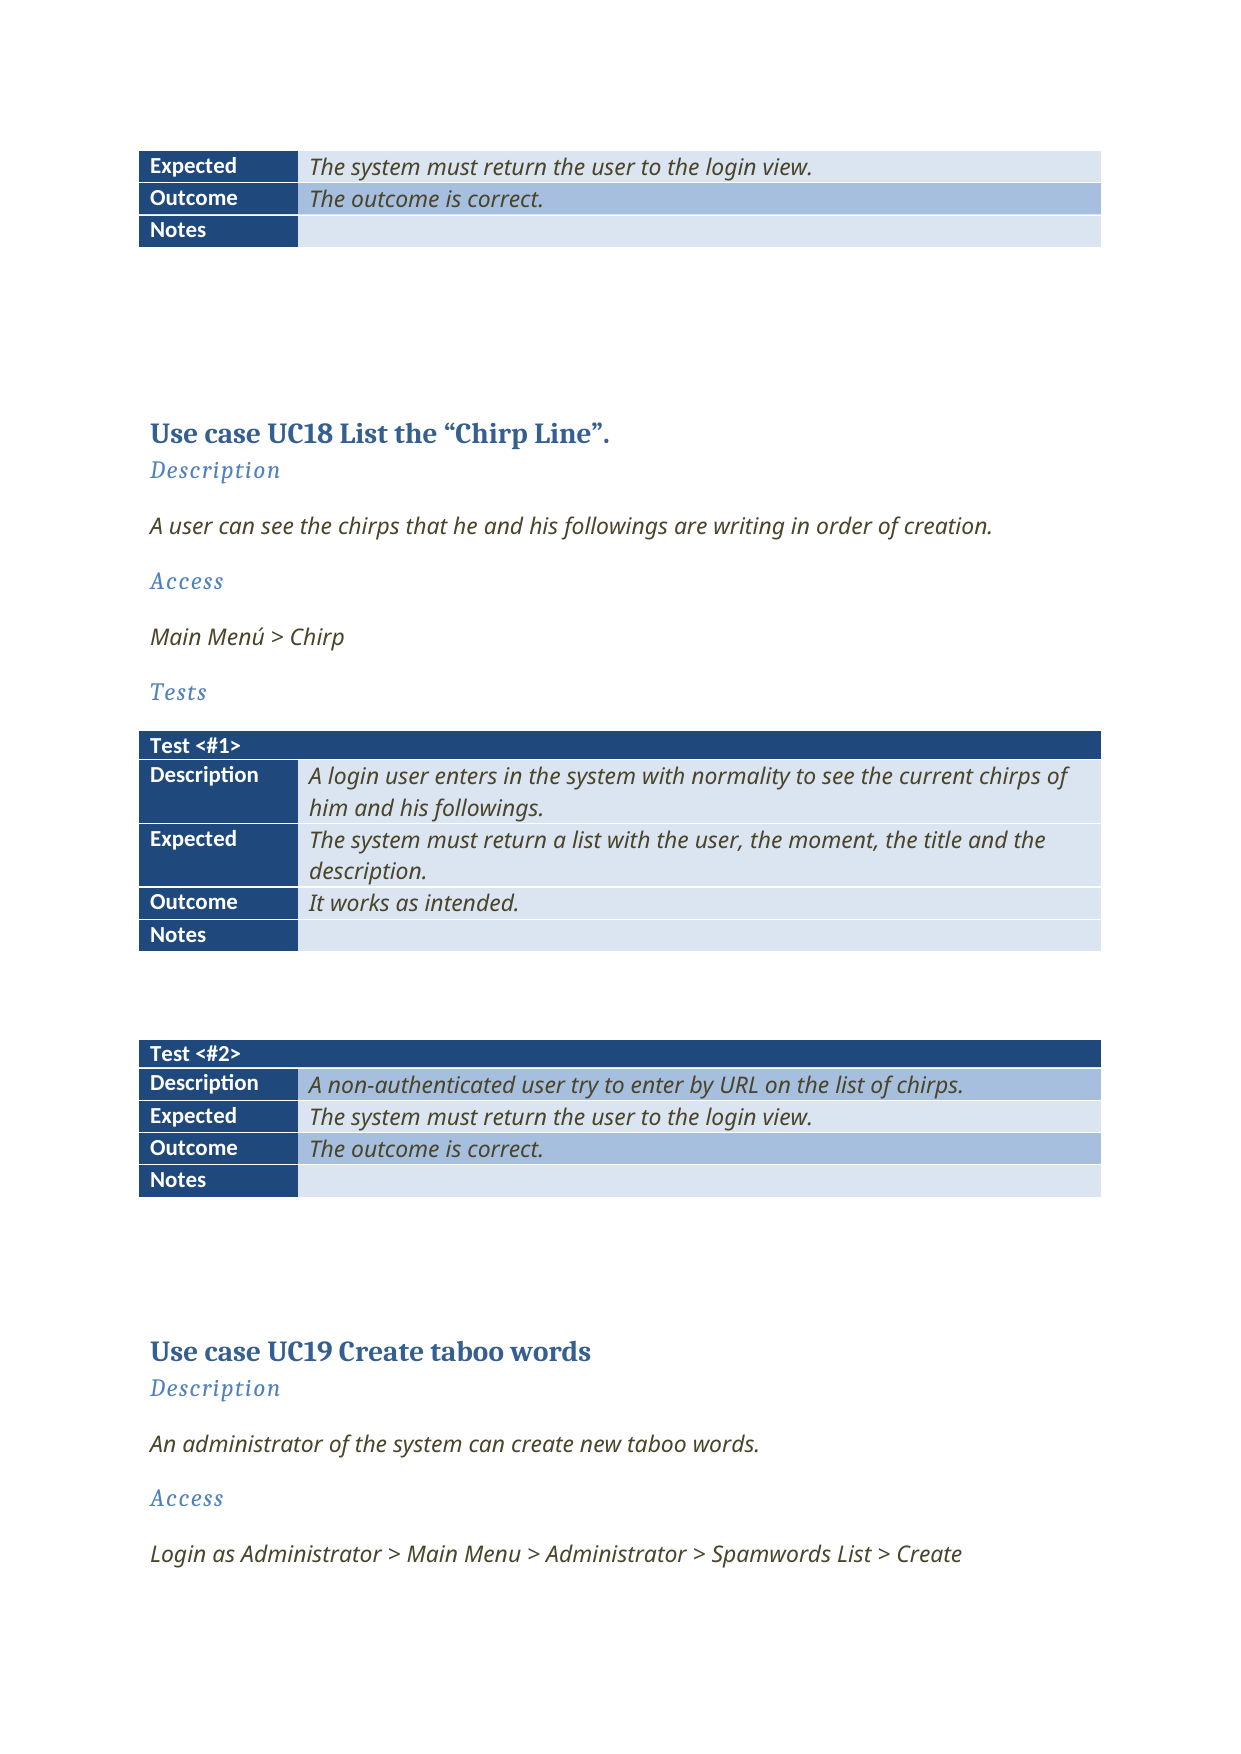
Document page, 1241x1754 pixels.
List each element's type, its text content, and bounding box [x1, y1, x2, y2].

table_cell Notes [139, 920, 298, 951]
table_cell Outcome [139, 1133, 298, 1164]
subtitle Description [150, 456, 1090, 485]
subtitle Access [150, 567, 1090, 596]
table_cell Outcome [139, 888, 298, 919]
text Login as Administrator > Main Menu > Administrator > Spamwords List > Create [150, 1538, 1090, 1569]
table_cell Notes [139, 216, 298, 247]
text An administrator of the system can create new taboo words. [150, 1428, 1090, 1459]
table_cell Expected [139, 1101, 298, 1132]
table_cell The system must return a list with the user, the moment, the title and the description. [298, 824, 1101, 886]
subtitle Tests [150, 677, 1090, 706]
table_cell [298, 1165, 1101, 1197]
table_header Test <#2> [139, 1040, 1101, 1067]
subtitle Description [150, 1374, 1090, 1402]
table_cell Expected [139, 151, 298, 182]
table_cell Description [139, 1069, 298, 1100]
table_cell The outcome is correct. [298, 183, 1101, 214]
subtitle Access [150, 1484, 1090, 1513]
table_header Test <#1> [139, 731, 1101, 759]
table_cell Description [139, 760, 298, 823]
subtitle Use case UC18 List the “Chirp Line”. [150, 418, 1090, 451]
table_cell It works as intended. [298, 888, 1101, 919]
table_cell A non-authenticated user try to enter by URL on the list of chirps. [298, 1069, 1101, 1100]
table_cell Notes [139, 1165, 298, 1197]
subtitle Use case UC19 Create taboo words [150, 1335, 1090, 1369]
text A user can see the chirps that he and his followings are writing in order of creation. [150, 510, 1090, 541]
table_cell Outcome [139, 183, 298, 214]
table_cell [298, 216, 1101, 247]
table_cell The system must return the user to the login view. [298, 151, 1101, 182]
table_cell A login user enters in the system with normality to see the current chirps of him and his followings. [298, 760, 1101, 823]
table_cell The outcome is correct. [298, 1133, 1101, 1164]
text Main Menú > Chirp [150, 621, 1090, 652]
table_cell Expected [139, 824, 298, 886]
table_cell [298, 920, 1101, 951]
table_cell The system must return the user to the login view. [298, 1101, 1101, 1132]
